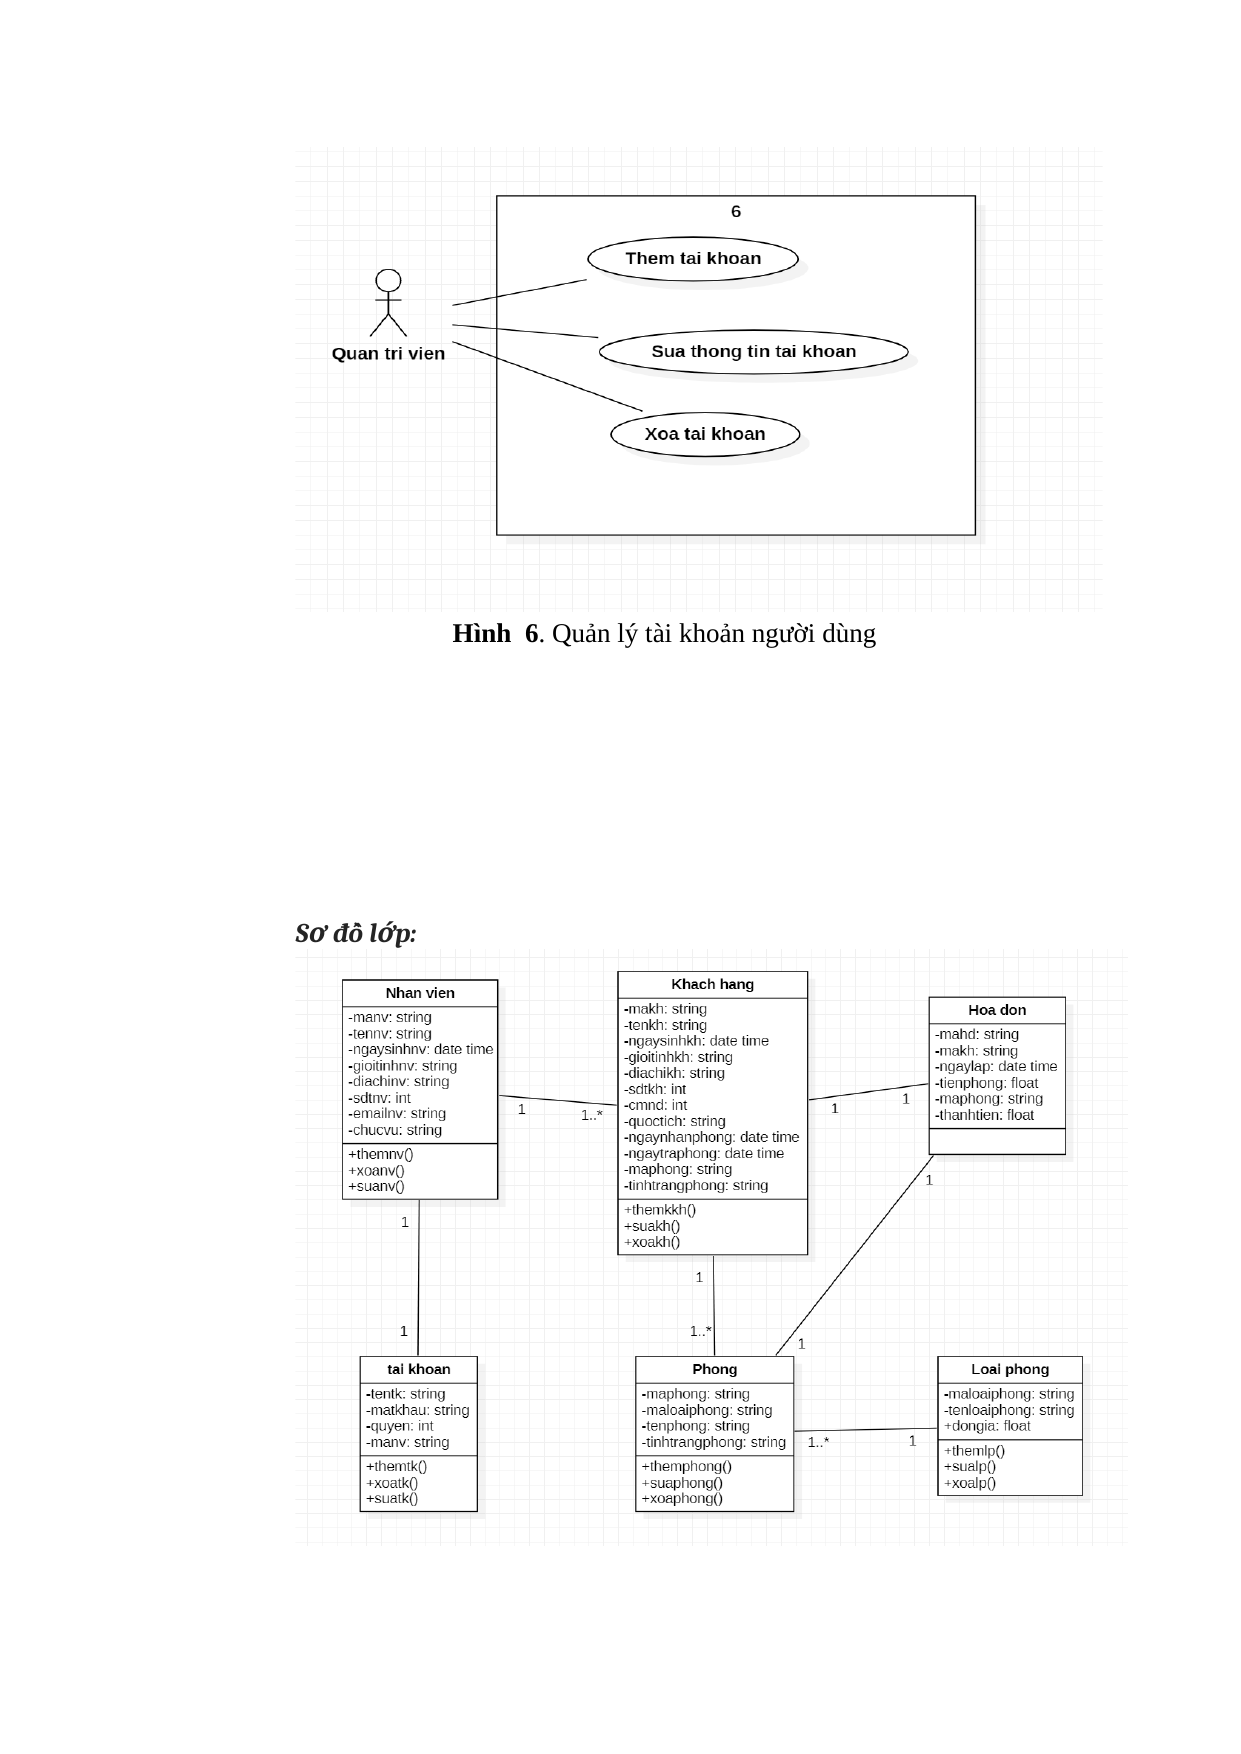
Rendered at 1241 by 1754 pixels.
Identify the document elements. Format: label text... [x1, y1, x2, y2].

text Hình 6. Quản lý tài khoản người dùng [236, 617, 1092, 648]
picture [295, 949, 1128, 1546]
subtitle Sơ đồ lớp: [236, 918, 1092, 949]
picture [295, 147, 1103, 612]
